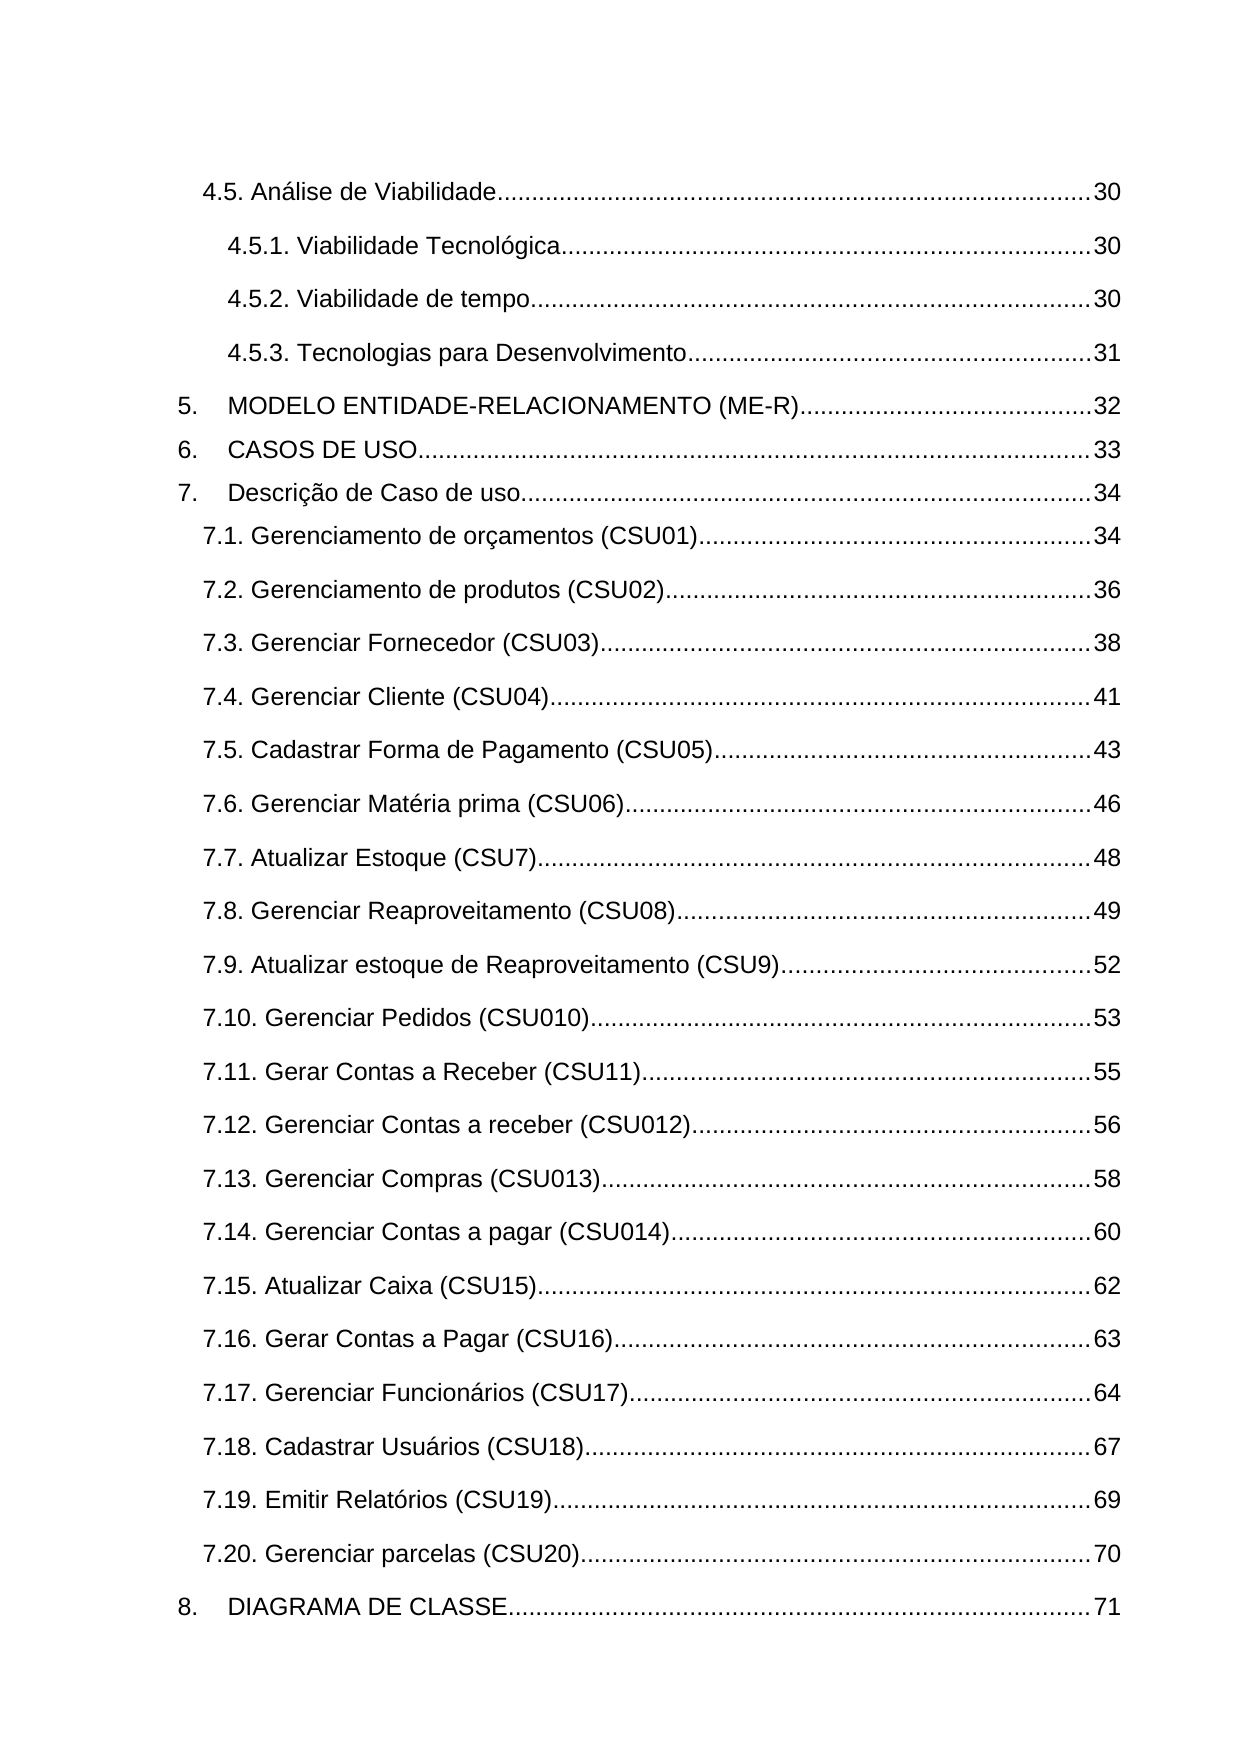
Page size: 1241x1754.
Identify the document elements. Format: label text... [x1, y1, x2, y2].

text 7.9. Atualizar estoque de Reaproveitamento (CSU9) 52 [202, 950, 1122, 978]
text 7.8. Gerenciar Reaproveitamento (CSU08) 49 [202, 896, 1122, 925]
text 7.18. Cadastrar Usuários (CSU18) 67 [202, 1432, 1122, 1460]
text 7.10. Gerenciar Pedidos (CSU010) 53 [202, 1003, 1122, 1032]
text 4.5.3. Tecnologias para Desenvolvimento 31 [227, 338, 1122, 367]
text 7.6. Gerenciar Matéria prima (CSU06) 46 [202, 789, 1122, 818]
text 7.14. Gerenciar Contas a pagar (CSU014) 60 [202, 1217, 1122, 1246]
text 7.13. Gerenciar Compras (CSU013) 58 [202, 1164, 1122, 1193]
text 7.19. Emitir Relatórios (CSU19) 69 [202, 1485, 1122, 1514]
text 7.17. Gerenciar Funcionários (CSU17) 64 [202, 1378, 1122, 1407]
text 7.5. Cadastrar Forma de Pagamento (CSU05) 43 [202, 736, 1122, 764]
text 7.1. Gerenciamento de orçamentos (CSU01) 34 [202, 521, 1122, 550]
text 7.11. Gerar Contas a Receber (CSU11) 55 [202, 1057, 1122, 1086]
text 7. Descrição de Caso de uso 34 [177, 478, 1122, 507]
text 6. CASOS DE USO 33 [177, 435, 1122, 463]
text 8. DIAGRAMA DE CLASSE 71 [177, 1592, 1122, 1621]
text 7.3. Gerenciar Fornecedor (CSU03) 38 [202, 628, 1122, 657]
text 7.2. Gerenciamento de produtos (CSU02) 36 [202, 575, 1122, 604]
text 7.12. Gerenciar Contas a receber (CSU012) 56 [202, 1110, 1122, 1139]
text 7.4. Gerenciar Cliente (CSU04) 41 [202, 682, 1122, 711]
text 7.20. Gerenciar parcelas (CSU20) 70 [202, 1539, 1122, 1567]
text 7.16. Gerar Contas a Pagar (CSU16) 63 [202, 1324, 1122, 1353]
text 4.5.1. Viabilidade Tecnológica 30 [227, 231, 1122, 259]
text 7.7. Atualizar Estoque (CSU7) 48 [202, 843, 1122, 871]
text 4.5. Análise de Viabilidade 30 [202, 177, 1122, 206]
text 7.15. Atualizar Caixa (CSU15) 62 [202, 1271, 1122, 1300]
text 5. MODELO ENTIDADE-RELACIONAMENTO (ME-R) 32 [177, 391, 1122, 420]
text 4.5.2. Viabilidade de tempo 30 [227, 284, 1122, 313]
